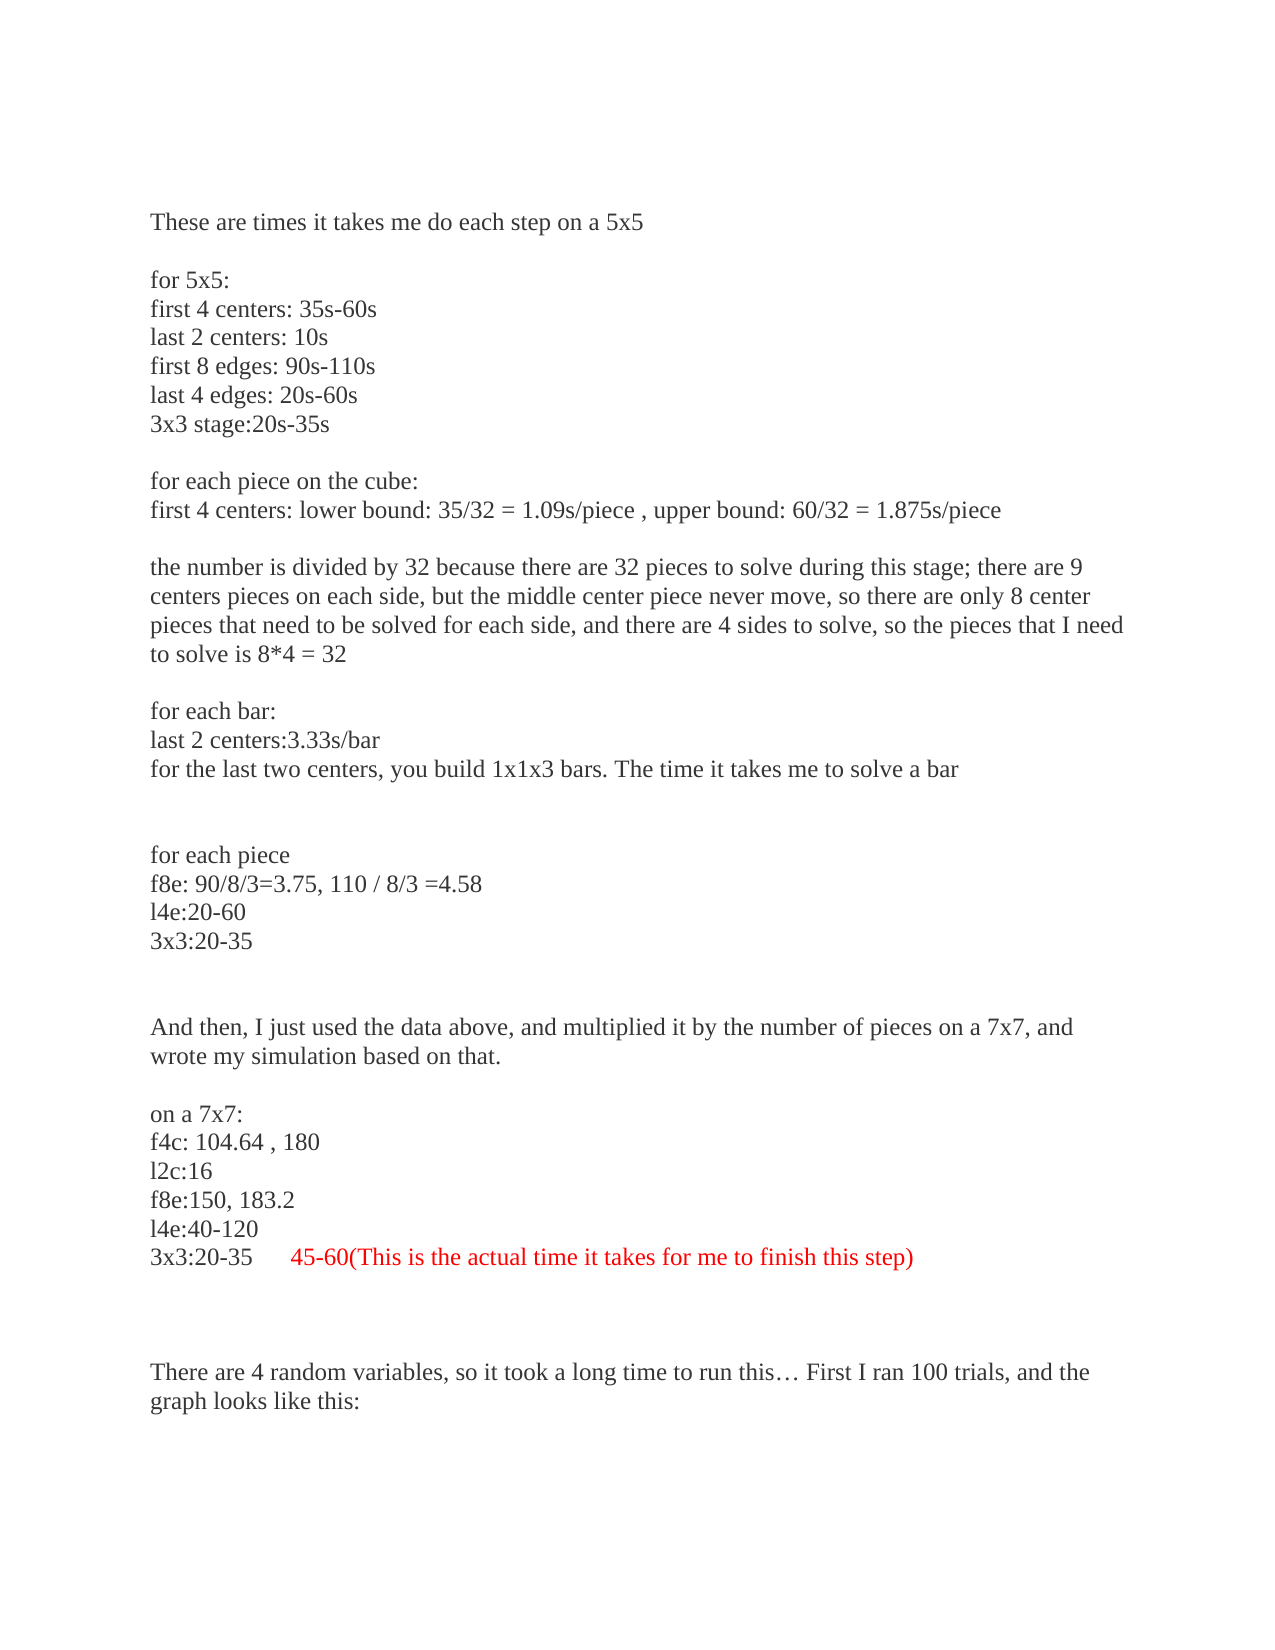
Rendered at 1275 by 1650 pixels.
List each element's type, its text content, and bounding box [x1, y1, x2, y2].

text for the last two centers, you build 1x1x3 bars. The time it takes me to solve a bar [150, 754, 1125, 782]
text f4c: 104.64 , 180 [150, 1127, 1125, 1156]
text And then, I just used the data above, and multiplied it by the number of pieces on a 7x7, and wrote my simulation based on that. [150, 1012, 1125, 1070]
text for 5x5: [150, 265, 1125, 294]
text last 2 centers: 10s [150, 322, 1125, 351]
text l2c:16 [150, 1156, 1125, 1185]
text first 8 edges: 90s-110s [150, 351, 1125, 380]
text first 4 centers: 35s-60s [150, 294, 1125, 322]
text for each piece [150, 840, 1125, 869]
text 3x3:20-35 [150, 926, 1125, 955]
text l4e:20-60 [150, 897, 1125, 926]
text the number is divided by 32 because there are 32 pieces to solve during this stage; there are 9 centers pieces on each side, but the middle center piece never move, so there are only 8 center pieces that need to be solved for each side, and there are 4 sides to solve, so the pieces that I need to solve is 8*4 = 32 [150, 552, 1125, 667]
text last 4 edges: 20s-60s [150, 380, 1125, 409]
text on a 7x7: [150, 1099, 1125, 1127]
text first 4 centers: lower bound: 35/32 = 1.09s/piece , upper bound: 60/32 = 1.875s/piece [150, 495, 1125, 524]
text for each bar: [150, 696, 1125, 725]
text for each piece on the cube: [150, 466, 1125, 495]
text f8e: 90/8/3=3.75, 110 / 8/3 =4.58 [150, 869, 1125, 897]
text 3x3:20-35 45-60(This is the actual time it takes for me to finish this step) [150, 1242, 1125, 1271]
text These are times it takes me do each step on a 5x5 [150, 207, 1125, 236]
text last 2 centers:3.33s/bar [150, 725, 1125, 754]
text There are 4 random variables, so it took a long time to run this… First I ran 100 trials, and the graph looks like this: [150, 1357, 1125, 1415]
text 3x3 stage:20s-35s [150, 409, 1125, 437]
text l4e:40-120 [150, 1214, 1125, 1242]
text f8e:150, 183.2 [150, 1185, 1125, 1214]
